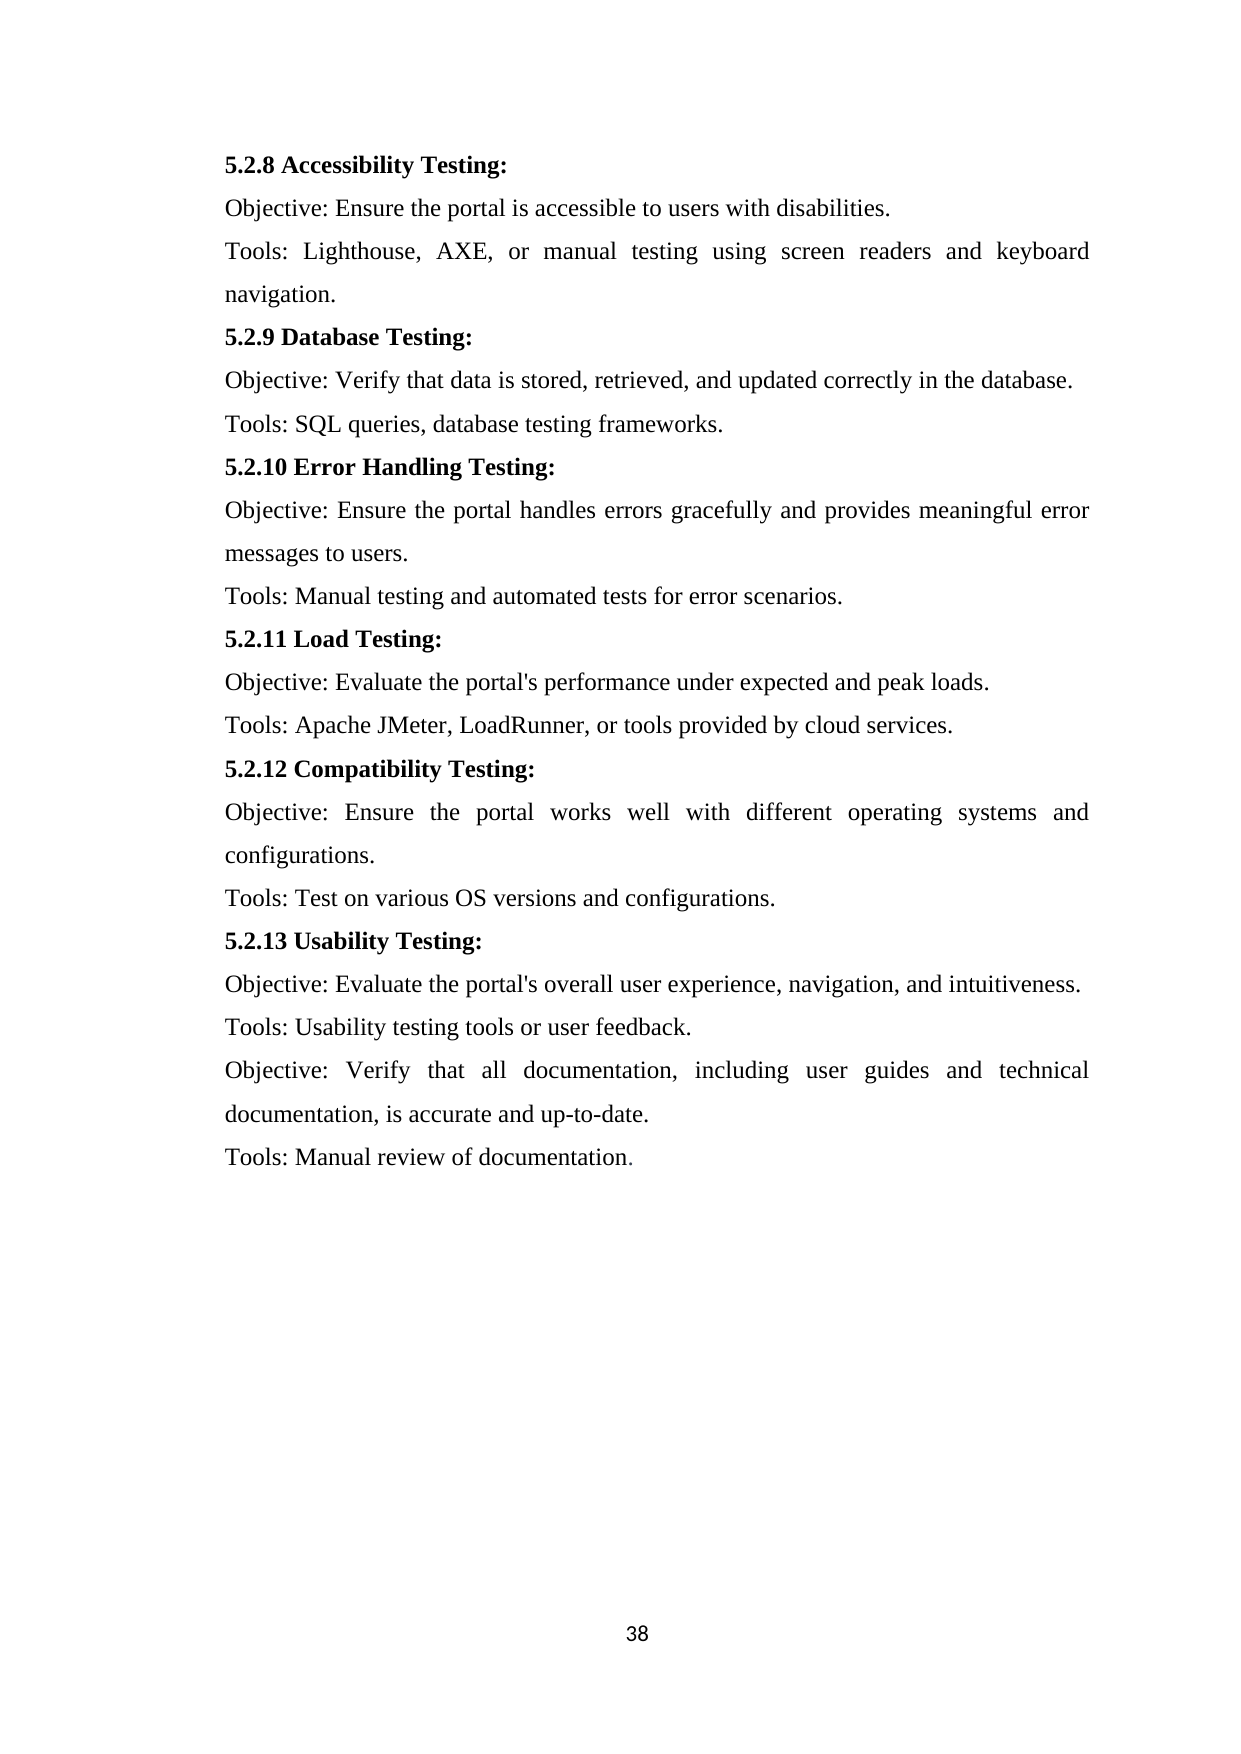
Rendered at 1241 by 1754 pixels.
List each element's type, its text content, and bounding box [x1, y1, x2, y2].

text 5.2.11 Load Testing: [224, 624, 1090, 653]
text Tools: SQL queries, database testing frameworks. [224, 409, 1090, 437]
text Tools: Apache JMeter, LoadRunner, or tools provided by cloud services. [224, 711, 1090, 739]
text 5.2.13 Usability Testing: [224, 926, 1090, 955]
text 5.2.9 Database Testing: [224, 322, 1090, 351]
text Tools: Test on various OS versions and configurations. [224, 883, 1090, 912]
text Tools: Manual testing and automated tests for error scenarios. [224, 581, 1090, 610]
text Objective: Ensure the portal works well with different operating systems and configurations. [224, 797, 1090, 869]
text Tools: Manual review of documentation. [224, 1142, 1090, 1171]
text Objective: Verify that data is stored, retrieved, and updated correctly in the database. [224, 366, 1090, 394]
text Objective: Verify that all documentation, including user guides and technical documentation, is accurate and up-to-date. [224, 1056, 1090, 1127]
text Tools: Lighthouse, AXE, or manual testing using screen readers and keyboard navigation. [224, 236, 1090, 308]
text Objective: Ensure the portal handles errors gracefully and provides meaningful error messages to users. [224, 495, 1090, 567]
text Objective: Evaluate the portal's performance under expected and peak loads. [224, 667, 1090, 696]
text 5.2.12 Compatibility Testing: [224, 754, 1090, 782]
text 5.2.8 Accessibility Testing: [224, 150, 1090, 179]
text Objective: Ensure the portal is accessible to users with disabilities. [224, 193, 1090, 222]
text Objective: Evaluate the portal's overall user experience, navigation, and intuitiveness. [224, 969, 1090, 998]
text 5.2.10 Error Handling Testing: [224, 452, 1090, 481]
text Tools: Usability testing tools or user feedback. [224, 1012, 1090, 1041]
